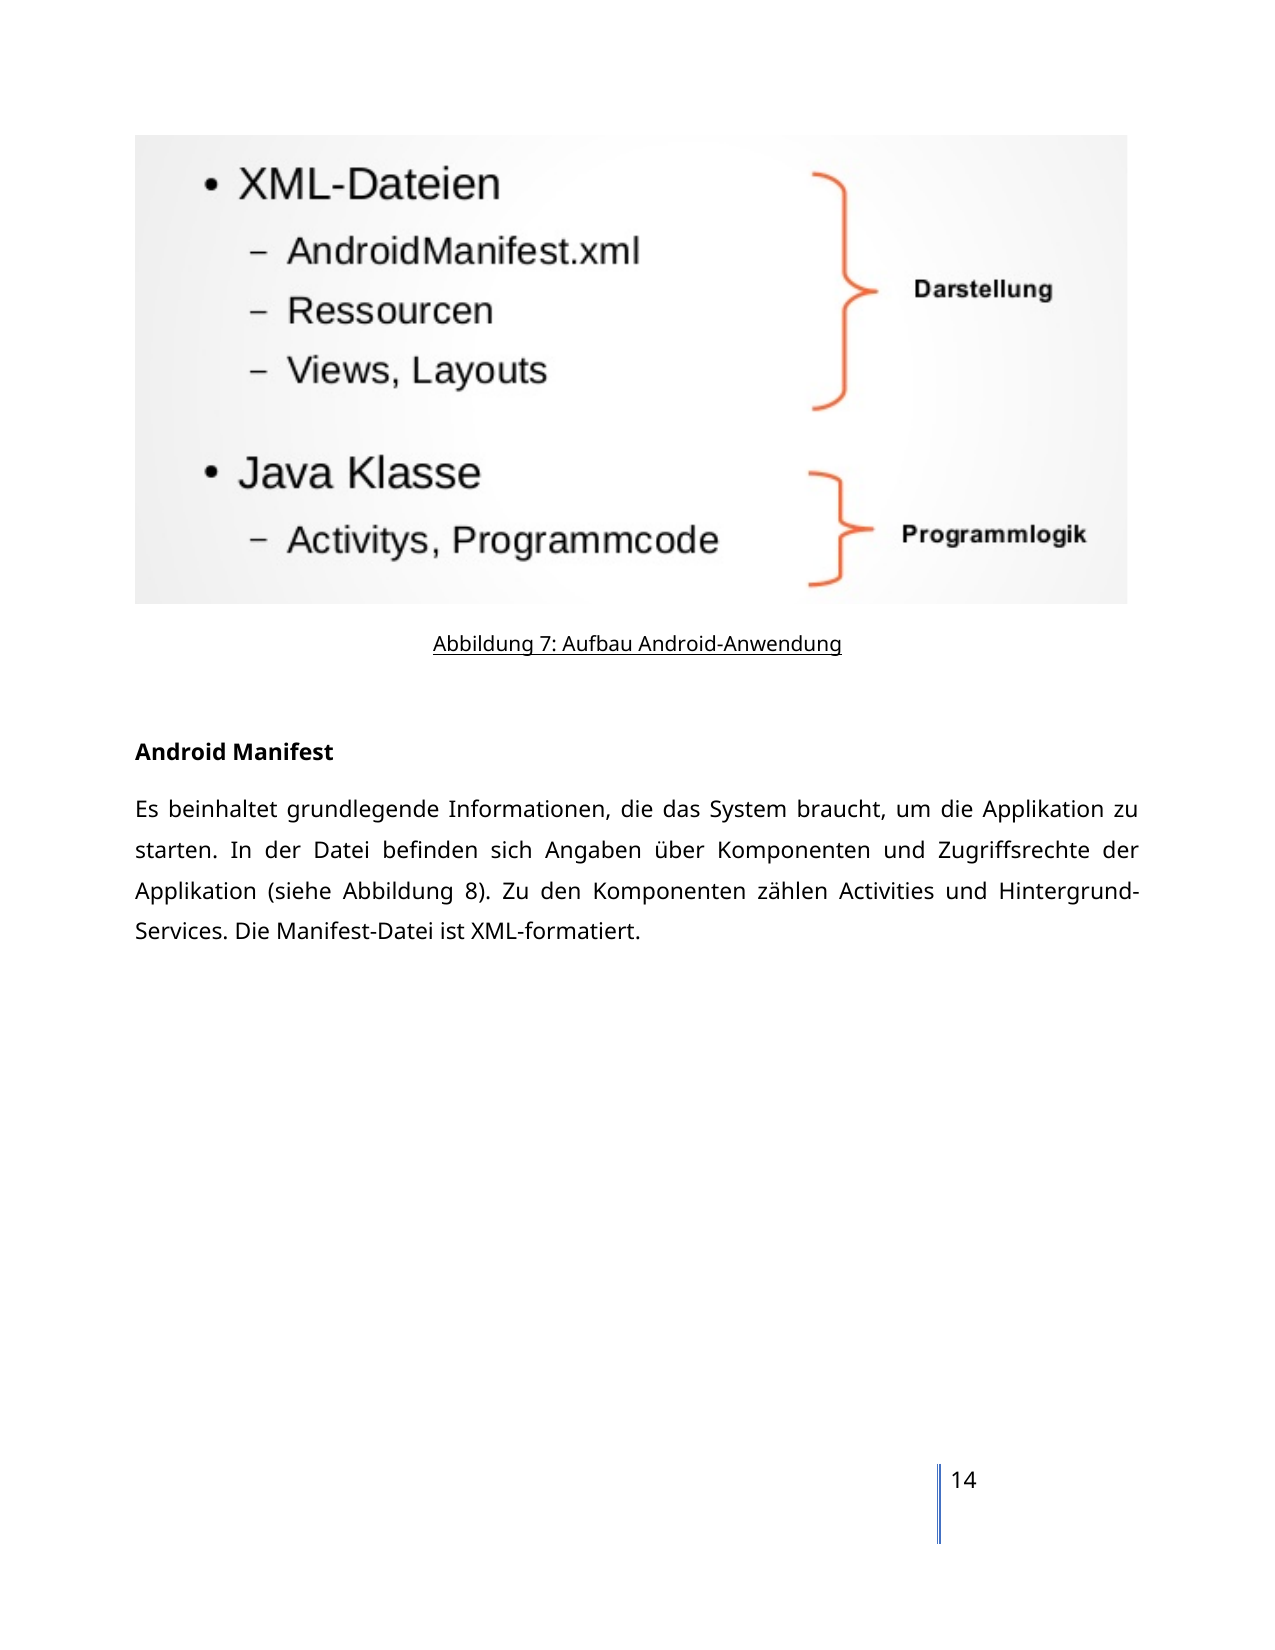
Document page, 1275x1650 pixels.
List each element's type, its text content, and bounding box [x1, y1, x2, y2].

picture [135, 135, 1128, 604]
text Android Manifest [135, 736, 1140, 767]
text Es beinhaltet grundlegende Informationen, die das System braucht, um die Applikation zu starten. In der Datei befinden sich Angaben über Komponenten und Zugriffsrechte der Applikation (siehe Abbildung 8). Zu den Komponenten zählen Activities und Hintergrund-Services. Die Manifest-Datei ist XML-formatiert. [135, 793, 1140, 946]
